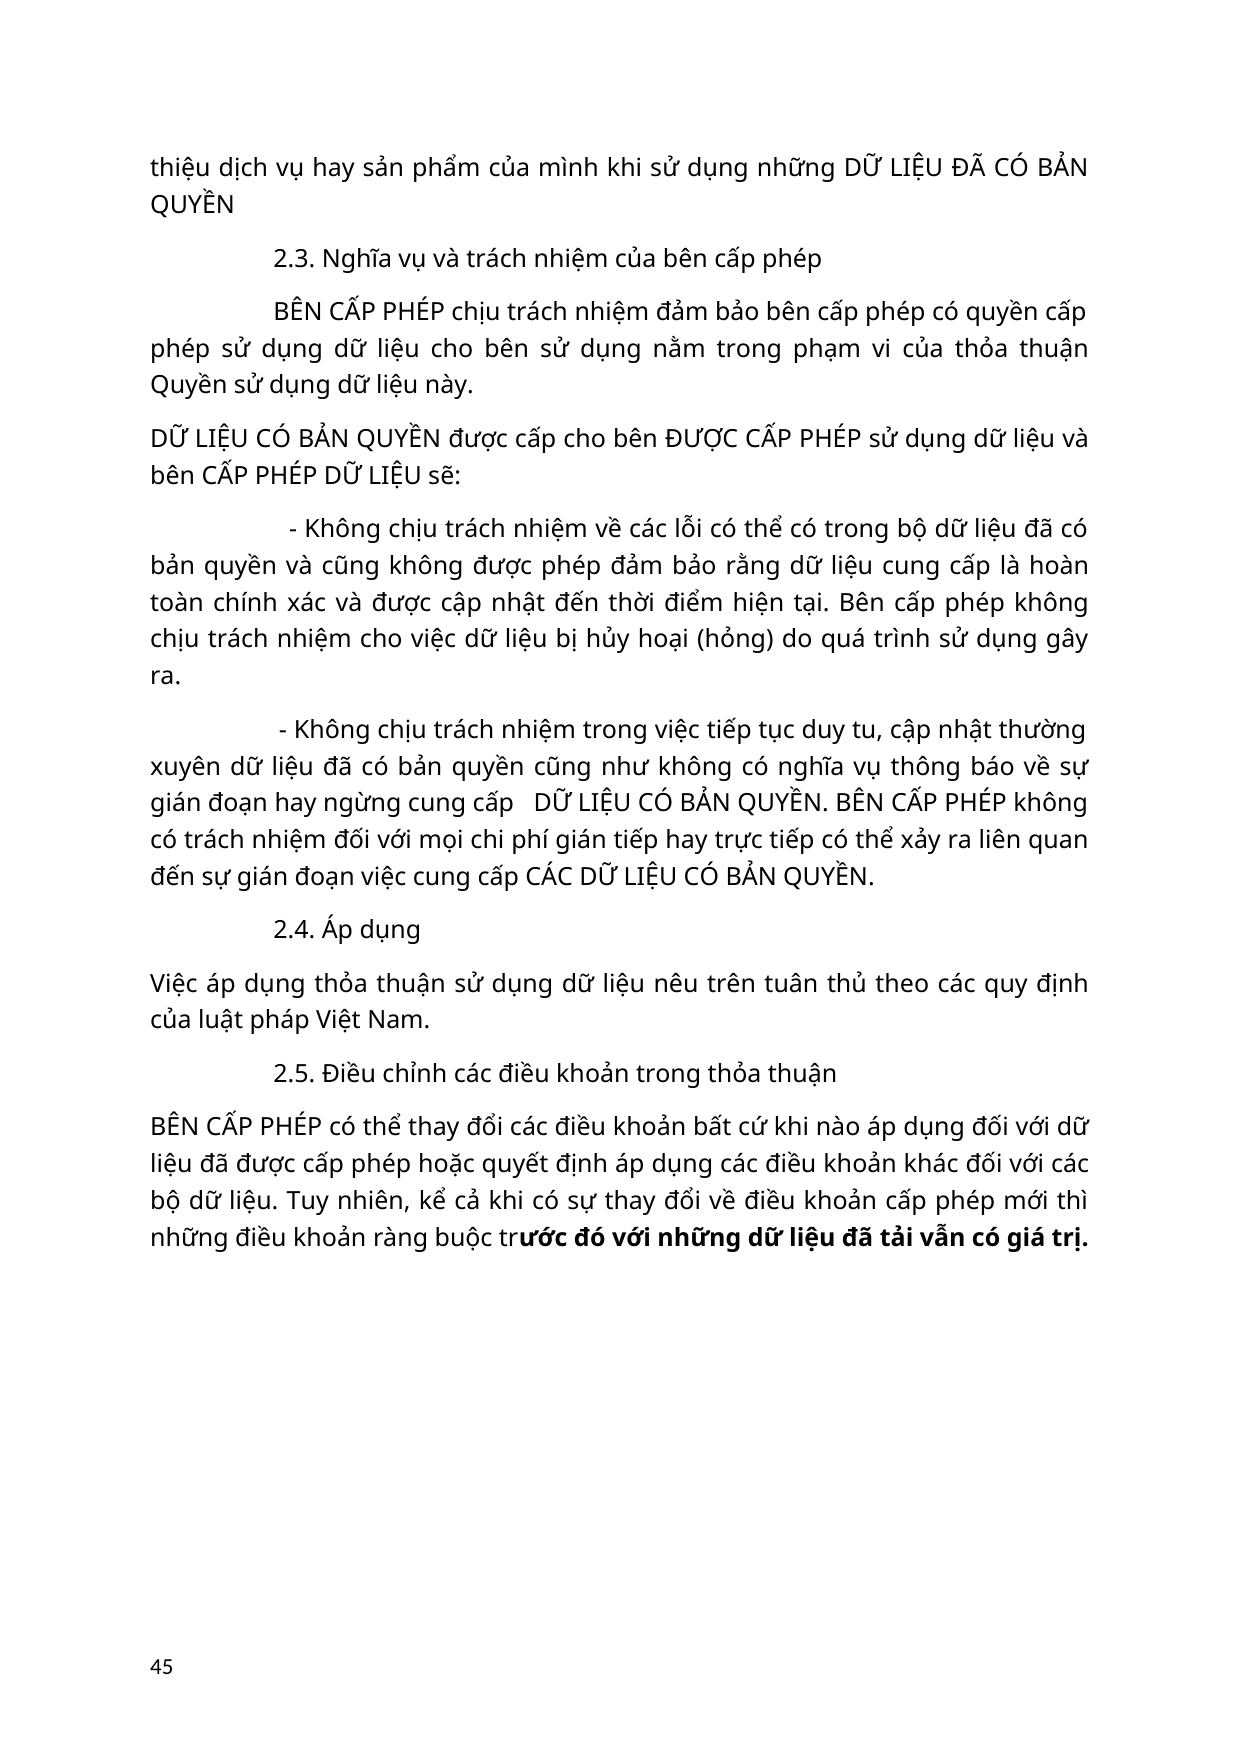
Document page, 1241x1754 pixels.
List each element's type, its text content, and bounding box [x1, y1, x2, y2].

text 2.3. Nghĩa vụ và trách nhiệm của bên cấp phép [150, 240, 1090, 274]
text DỮ LIỆU CÓ BẢN QUYỀN được cấp cho bên ĐƯỢC CẤP PHÉP sử dụng dữ liệu và bên CẤP PHÉP DỮ LIỆU sẽ: [150, 421, 1090, 491]
text 2.5. Điều chỉnh các điều khoản trong thỏa thuận [150, 1056, 1090, 1089]
text - Không chịu trách nhiệm trong việc tiếp tục duy tu, cập nhật thường xuyên dữ liệu đã có bản quyền cũng như không có nghĩa vụ thông báo về sự gián đoạn hay ngừng cung cấp DỮ LIỆU CÓ BẢN QUYỀN. BÊN CẤP PHÉP không có trách nhiệm đối với mọi chi phí gián tiếp hay trực tiếp có thể xảy ra liên quan đến sự gián đoạn việc cung cấp CÁC DỮ LIỆU CÓ BẢN QUYỀN. [150, 711, 1090, 892]
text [150, 150, 1090, 221]
text BÊN CẤP PHÉP chịu trách nhiệm đảm bảo bên cấp phép có quyền cấp phép sử dụng dữ liệu cho bên sử dụng nằm trong phạm vi của thỏa thuận Quyền sử dụng dữ liệu này. [150, 294, 1090, 401]
text 2.4. Áp dụng [150, 912, 1090, 946]
text BÊN CẤP PHÉP có thể thay đổi các điều khoản bất cứ khi nào áp dụng đối với dữ liệu đã được cấp phép hoặc quyết định áp dụng các điều khoản khác đối với các bộ dữ liệu. Tuy nhiên, kể cả khi có sự thay đổi về điều khoản cấp phép mới thì những điều khoản ràng buộc trước đó với những dữ liệu đã tải vẫn có giá trị. [150, 1109, 1090, 1253]
text Việc áp dụng thỏa thuận sử dụng dữ liệu nêu trên tuân thủ theo các quy định của luật pháp Việt Nam. [150, 965, 1090, 1036]
text - Không chịu trách nhiệm về các lỗi có thể có trong bộ dữ liệu đã có bản quyền và cũng không được phép đảm bảo rằng dữ liệu cung cấp là hoàn toàn chính xác và được cập nhật đến thời điểm hiện tại. Bên cấp phép không chịu trách nhiệm cho việc dữ liệu bị hủy hoại (hỏng) do quá trình sử dụng gây ra. [150, 511, 1090, 692]
